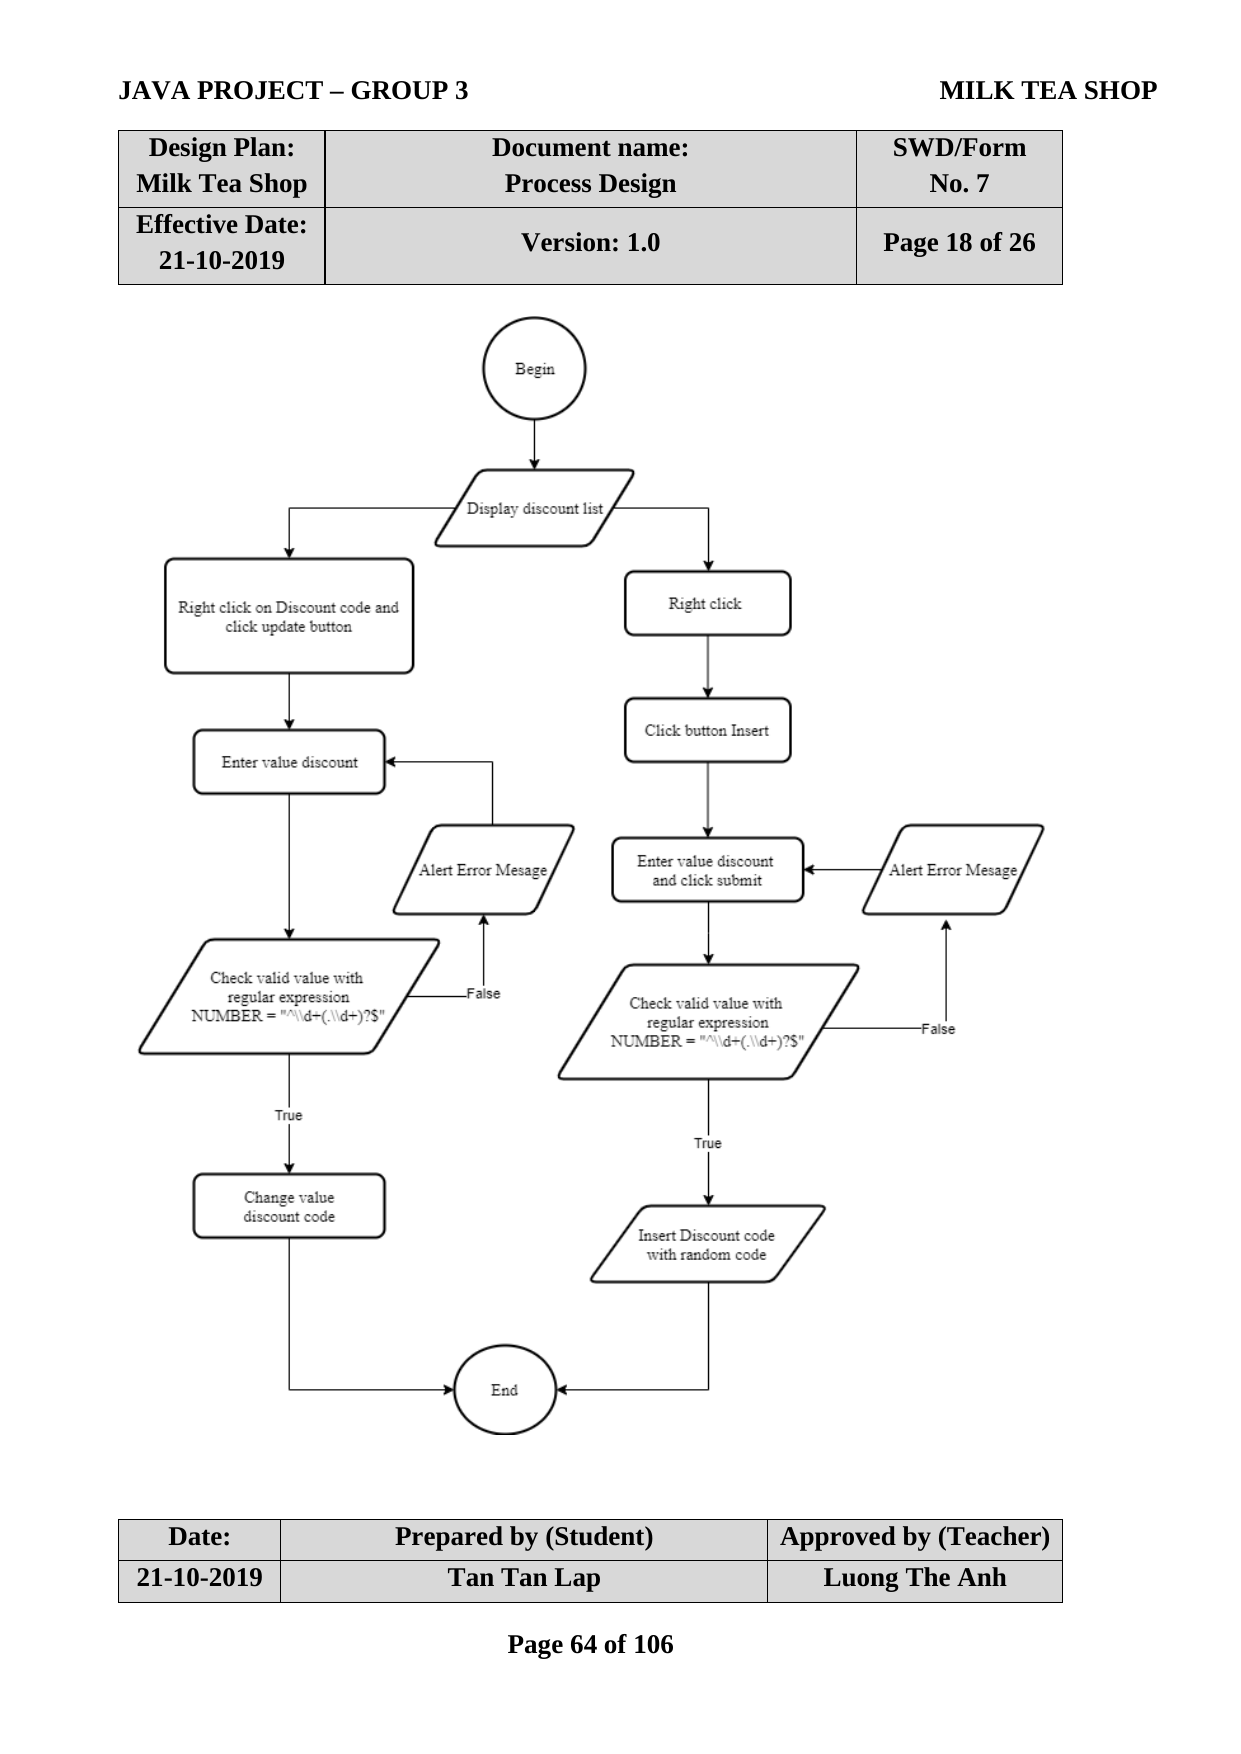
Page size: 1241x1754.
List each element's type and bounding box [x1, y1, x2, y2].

picture [136, 316, 1046, 1435]
